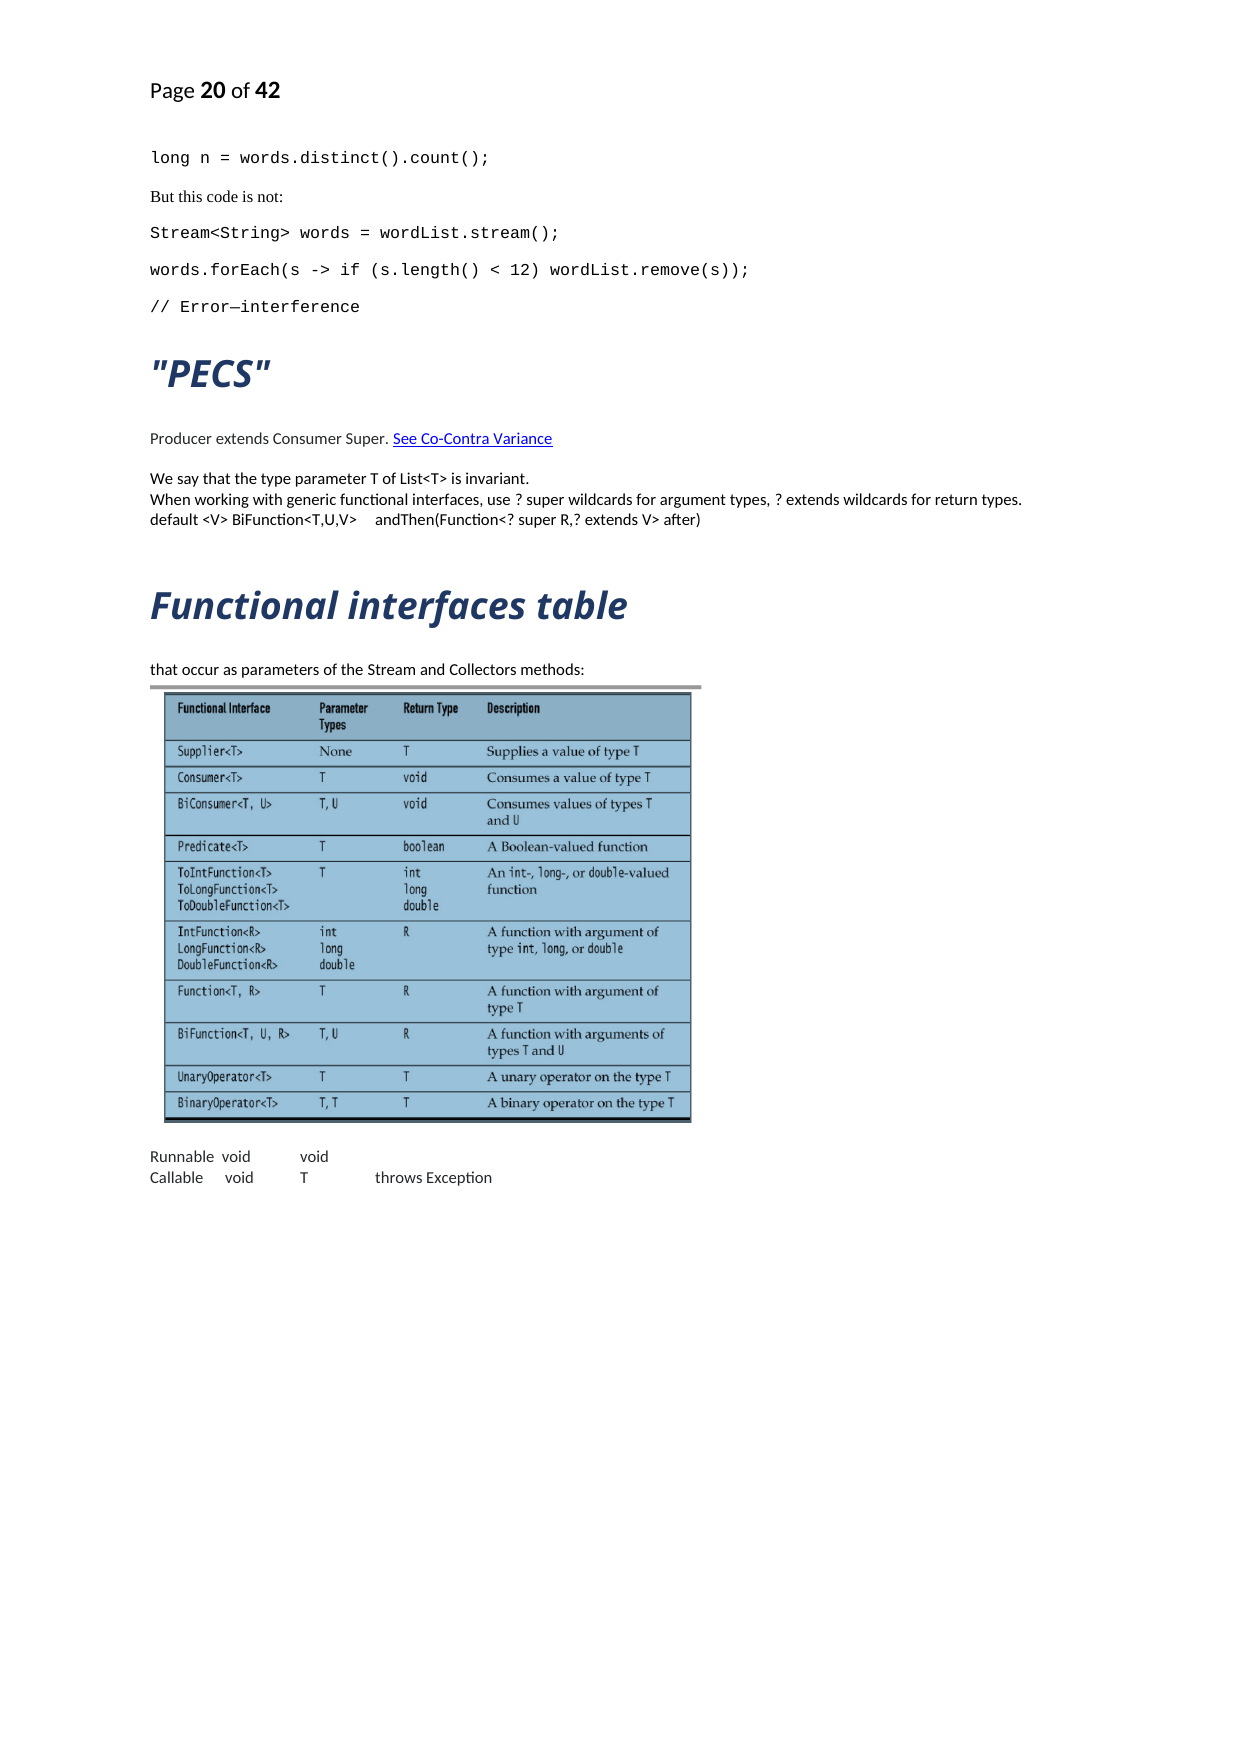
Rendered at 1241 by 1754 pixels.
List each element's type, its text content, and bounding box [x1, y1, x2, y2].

subtitle "PECS" [150, 348, 1090, 399]
text When working with generic functional interfaces, use ? super wildcards for argument types, ? extends wildcards for return types. [150, 489, 1090, 509]
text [150, 224, 1090, 243]
text We say that the type parameter T of List<T> is invariant. [150, 468, 1090, 489]
text words.forEach(s -> if (s.length() < 12) wordList.remove(s)); [150, 261, 1090, 280]
text long n = words.distinct().count(); [150, 150, 1090, 169]
text Callable void T throws Exception [150, 1167, 1090, 1187]
text Runnable void void [150, 1147, 1090, 1167]
text // Error—interference [150, 298, 1090, 317]
text But this code is not: [150, 187, 1090, 206]
text that occur as parameters of the Stream and Collectors methods: [150, 659, 1090, 679]
subtitle Functional interfaces table [150, 579, 1090, 630]
picture [150, 679, 702, 1127]
text Producer extends Consumer Super. See Co-Contra Variance [150, 428, 1090, 448]
text default <V> BiFunction<T,U,V> andThen(Function<? super R,? extends V> after) [150, 509, 1090, 529]
